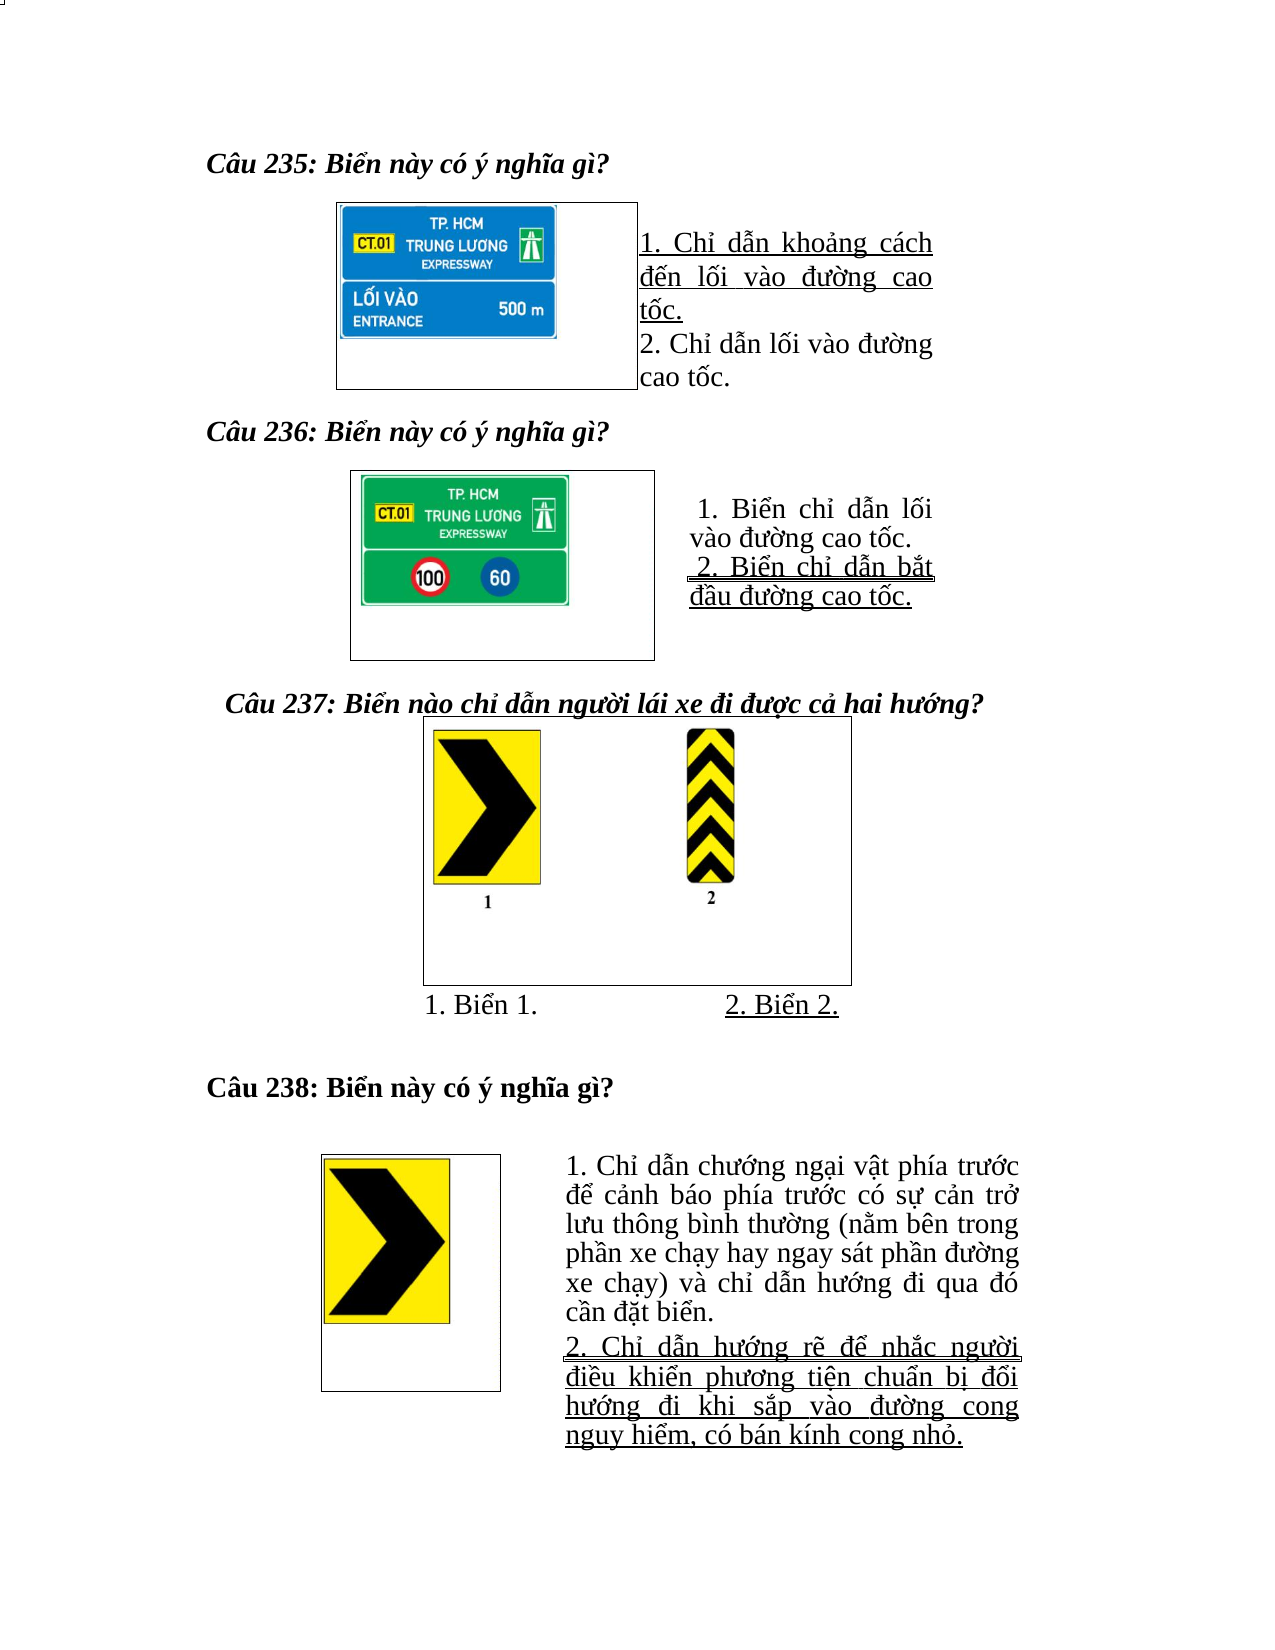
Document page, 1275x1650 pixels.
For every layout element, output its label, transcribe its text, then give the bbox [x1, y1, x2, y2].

picture [424, 720, 851, 985]
text Câu 235: Biển này có ý nghĩa gì? [206, 147, 1264, 181]
picture [322, 1155, 500, 1391]
text Câu 236: Biển này có ý nghĩa gì? [206, 415, 1264, 448]
text Câu 238: Biển này có ý nghĩa gì? [206, 1071, 1264, 1104]
text 1. Biển 1. 2. Biển 2. [424, 987, 1264, 1021]
text 1. Biển chỉ dẫn lối vào đường cao tốc. 2. Biển chỉ dẫn bắt đầu đường cao tốc. [689, 495, 1264, 611]
text Câu 237: Biển nào chỉ dẫn người lái xe đi được cả hai hướng? [225, 686, 1264, 720]
text 2. Chỉ dẫn hướng rẽ để nhắc người điều khiển phương tiện chuẩn bị đổi hướng đi khi sắp vào đường cong nguy hiểm, có bán kính cong nhỏ. [565, 1333, 1264, 1450]
text 1. Chỉ dẫn khoảng cách đến lối vào đường cao tốc. [639, 226, 1264, 326]
picture [337, 203, 637, 389]
text 2. Chỉ dẫn lối vào đường cao tốc. [639, 326, 1264, 393]
text 1. Chỉ dẫn chướng ngại vật phía trước để cảnh báo phía trước có sự cản trở lưu thông bình thường (nằm bên trong phần xe chạy hay ngay sát phần đường xe chạy) và chỉ dẫn hướng đi qua đó cần đặt biển. [565, 1152, 1264, 1327]
picture [351, 471, 654, 660]
